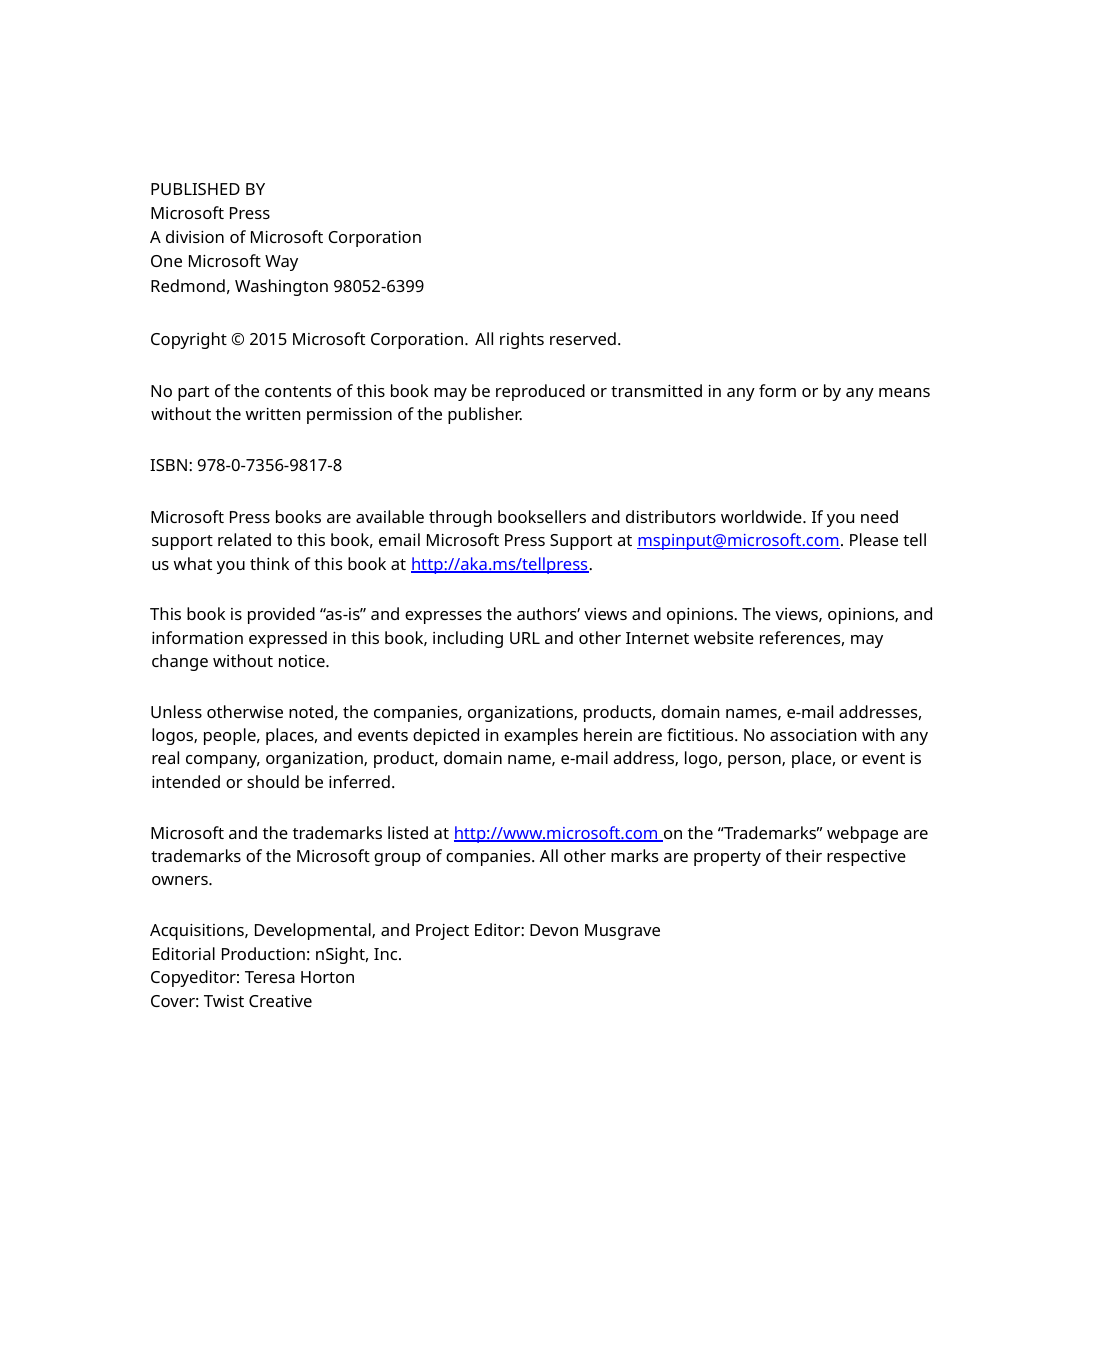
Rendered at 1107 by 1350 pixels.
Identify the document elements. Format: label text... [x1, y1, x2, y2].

text No part of the contents of this book may be reproduced or transmitted in any form or by any means without the written permission of the publisher. [150, 380, 938, 426]
text Copyeditor: Teresa Horton [150, 965, 870, 988]
text One Microsoft Way [150, 250, 870, 273]
text Cover: Twist Creative [150, 989, 870, 1012]
text Acquisitions, Developmental, and Project Editor: Devon Musgrave Editorial Production: nSight, Inc. [150, 919, 677, 965]
text Unless otherwise noted, the companies, organizations, products, domain names, e-mail addresses, logos, people, places, and events depicted in examples herein are fictitious. No association with any real company, organization, product, domain name, e-mail address, logo, person, place, or event is intended or should be inferred. [150, 700, 938, 793]
text PUBLISHED BY [150, 178, 870, 201]
text Microsoft and the trademarks listed at http://www.microsoft.com on the “Trademarks” webpage are trademarks of the Microsoft group of companies. All other marks are property of their respective owners. [150, 821, 938, 891]
text This book is provided “as-is” and expresses the authors’ views and opinions. The views, opinions, and information expressed in this book, including URL and other Internet website references, may change without notice. [150, 603, 938, 672]
text A division of Microsoft Corporation [150, 226, 870, 249]
text ISBN: 978-0-7356-9817-8 [150, 454, 870, 477]
text Redmond, Washington 98052-6399 [150, 274, 870, 297]
text Copyright © 2015 Microsoft Corporation. All rights reserved. [150, 328, 870, 351]
text Microsoft Press books are available through booksellers and distributors worldwide. If you need support related to this book, email Microsoft Press Support at mspinput@microsoft.com. Please tell us what you think of this book at http://aka.ms/tellpress. [150, 505, 938, 575]
text Microsoft Press [150, 202, 870, 225]
